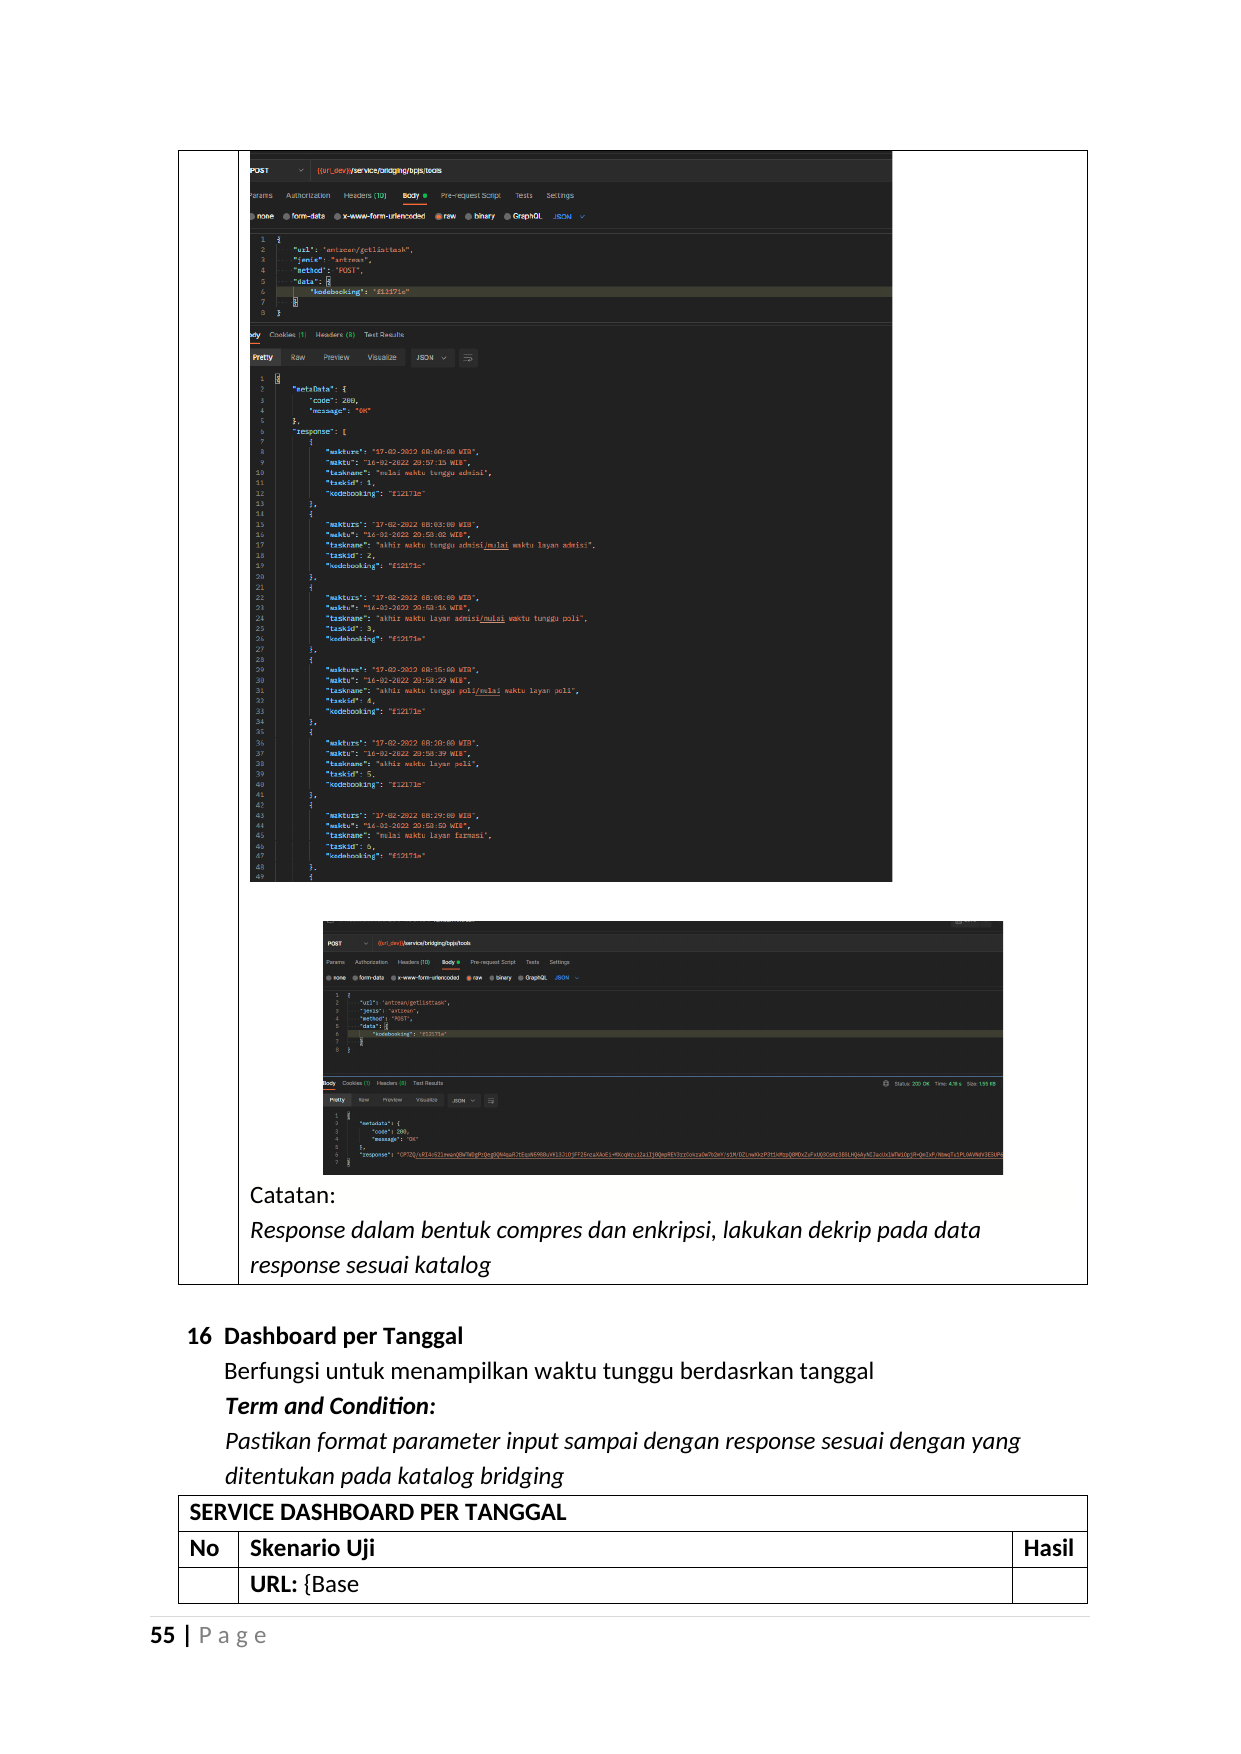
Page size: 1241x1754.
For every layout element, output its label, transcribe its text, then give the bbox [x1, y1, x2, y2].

list Dashboard per Tanggal [186, 1320, 1090, 1351]
table_header SERVICE DASHBOARD PER TANGGAL [179, 1496, 1087, 1531]
table_cell [1013, 1568, 1087, 1603]
table_cell [179, 1568, 238, 1603]
table_cell Skenario Uji [239, 1532, 1012, 1567]
picture [250, 151, 893, 882]
table_cell No [179, 1532, 238, 1567]
text Pastikan format parameter input sampai dengan response sesuai dengan yang ditentukan pada katalog bridging [225, 1425, 1090, 1491]
table_cell Screen Capture Catatan: Response dalam bentuk compres dan enkripsi, lakukan dekrip pada data response sesuai katalog [239, 151, 1087, 1284]
text Term and Condition: [225, 1390, 1090, 1421]
list Berfungsi untuk menampilkan waktu tunggu berdasrkan tanggal [224, 1355, 1090, 1386]
table_cell Hasil [1013, 1532, 1087, 1567]
picture [323, 921, 1004, 1175]
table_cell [239, 1568, 1012, 1603]
